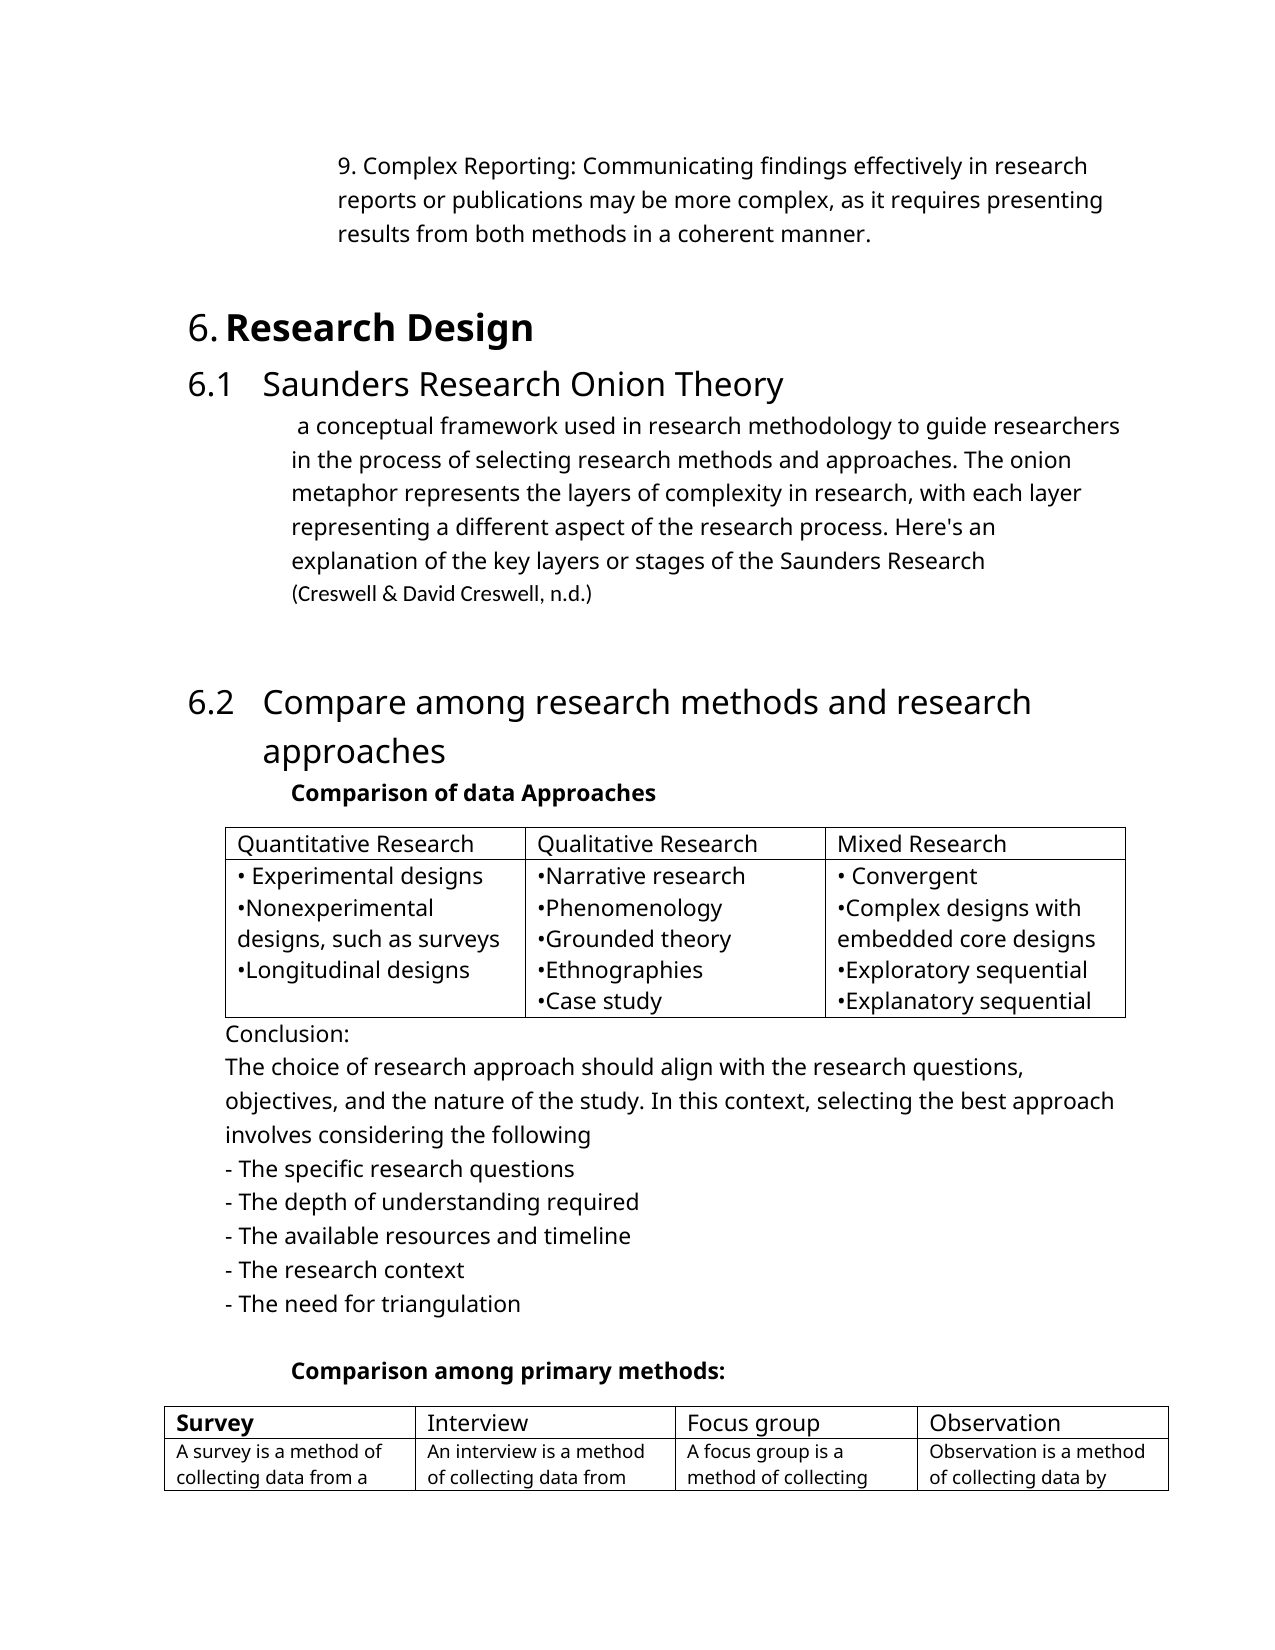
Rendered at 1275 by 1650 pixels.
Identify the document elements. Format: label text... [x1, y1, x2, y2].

table_cell • Experimental designs •Nonexperimental designs, such as surveys •Longitudinal designs [226, 860, 525, 1017]
subtitle Compare among research methods and research approaches [187, 679, 1125, 773]
list a conceptual framework used in research methodology to guide researchers in the process of selecting research methods and approaches. The onion metaphor represents the layers of complexity in research, with each layer representing a different aspect of the research process. Here's an explanation of the key layers or stages of the Saunders Research [291, 410, 1125, 576]
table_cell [676, 1439, 917, 1490]
subtitle Saunders Research Onion Theory [187, 361, 1125, 406]
table_cell • Convergent •Complex designs with embedded core designs •Exploratory sequential •Explanatory sequential [826, 860, 1125, 1017]
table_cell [165, 1439, 415, 1490]
list 9. Complex Reporting: Communicating findings effectively in research reports or publications may be more complex, as it requires presenting results from both methods in a coherent manner. [337, 150, 1125, 249]
table_cell •Narrative research •Phenomenology •Grounded theory •Ethnographies •Case study [526, 860, 825, 1017]
list Comparison among primary methods: [225, 1355, 1125, 1386]
list The choice of research approach should align with the research questions, objectives, and the nature of the study. In this context, selecting the best approach involves considering the following [225, 1051, 1125, 1150]
list Conclusion: [225, 1018, 1125, 1049]
table_header Focus group [676, 1407, 917, 1438]
table_header Observation [918, 1407, 1168, 1438]
table_header Qualitative Research [526, 828, 825, 859]
list - The depth of understanding required [225, 1186, 1125, 1218]
table_header Quantitative Research [226, 828, 525, 859]
table_header Survey [165, 1407, 415, 1438]
list Comparison of data Approaches [225, 777, 1125, 808]
list - The research context [225, 1254, 1125, 1285]
subtitle Research Design [187, 302, 1125, 353]
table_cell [918, 1439, 1168, 1490]
list - The available resources and timeline [225, 1220, 1125, 1251]
table_header Mixed Research [826, 828, 1125, 859]
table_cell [416, 1439, 675, 1490]
list - The need for triangulation [225, 1288, 1125, 1319]
list - The specific research questions [225, 1153, 1125, 1184]
table_header Interview [416, 1407, 675, 1438]
